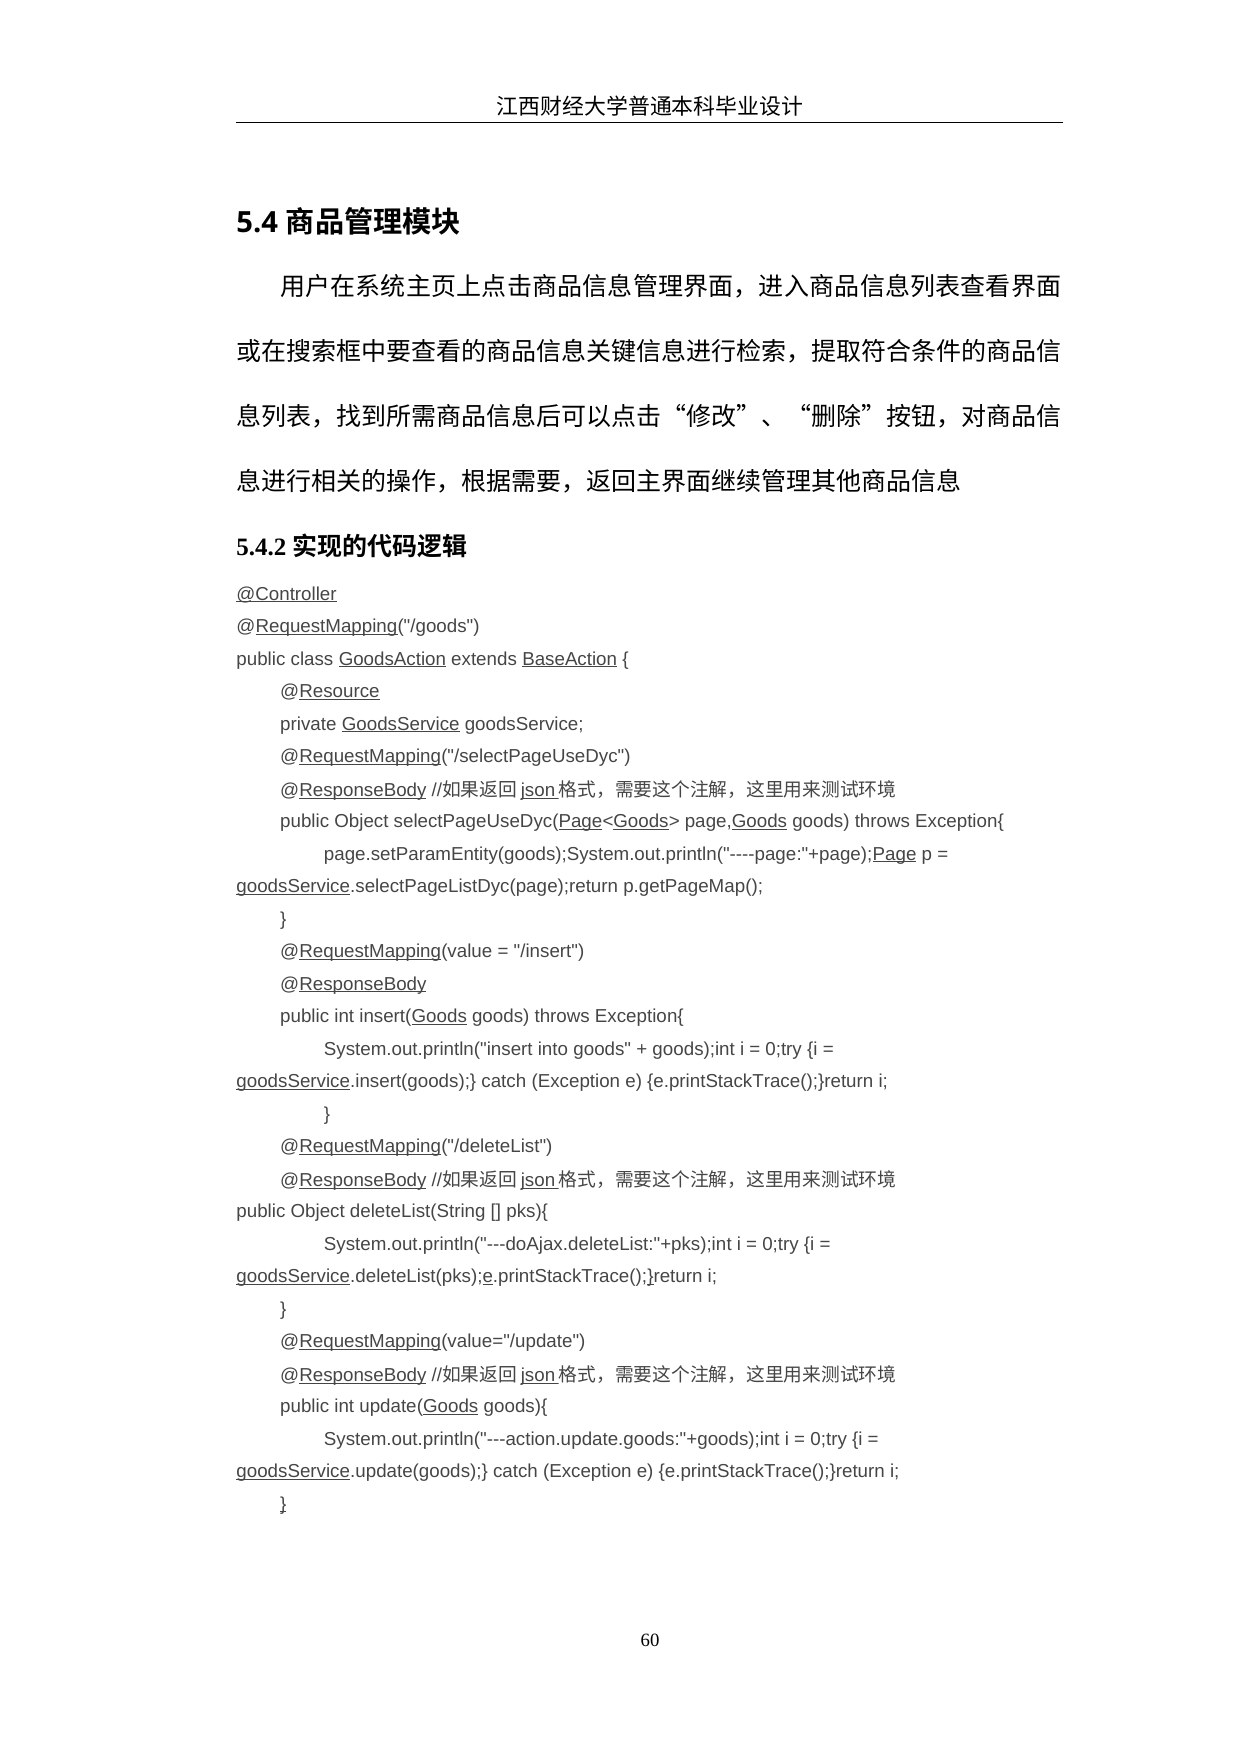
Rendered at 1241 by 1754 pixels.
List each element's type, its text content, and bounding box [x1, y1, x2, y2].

text } [236, 1097, 1063, 1129]
text System.out.println("insert into goods" + goods);int i = 0;try {i = goodsService.insert(goods);} catch (Exception e) {e.printStackTrace();}return i; [236, 1032, 1063, 1097]
text @RequestMapping("/deleteList") [236, 1129, 1063, 1162]
subtitle 5.4 商品管理模块 [236, 187, 1063, 252]
text 用户在系统主页上点击商品信息管理界面，进入商品信息列表查看界面或在搜索框中要查看的商品信息关键信息进行检索，提取符合条件的商品信息列表，找到所需商品信息后可以点击“修改”、“删除”按钮，对商品信息进行相关的操作，根据需要，返回主界面继续管理其他商品信息 [236, 252, 1063, 512]
text @ResponseBody //如果返回json格式，需要这个注解，这里用来测试环境 [236, 772, 1063, 804]
text @ResponseBody //如果返回json格式，需要这个注解，这里用来测试环境 [236, 1357, 1063, 1389]
text @Controller [236, 577, 1063, 609]
text private GoodsService goodsService; [236, 707, 1063, 739]
text @RequestMapping("/selectPageUseDyc") [236, 739, 1063, 772]
text public int update(Goods goods){ [236, 1389, 1063, 1422]
text @RequestMapping(value = "/insert") [236, 934, 1063, 967]
text @RequestMapping(value="/update") [236, 1324, 1063, 1357]
text System.out.println("---doAjax.deleteList:"+pks);int i = 0;try {i = goodsService.deleteList(pks);e.printStackTrace();}return i; [236, 1227, 1063, 1292]
text public Object deleteList(String [] pks){ [236, 1194, 1063, 1227]
subtitle 5.4.2 实现的代码逻辑 [236, 512, 1063, 577]
text } [236, 1292, 1063, 1324]
text public int insert(Goods goods) throws Exception{ [236, 999, 1063, 1032]
text public Object selectPageUseDyc(Page<Goods> page,Goods goods) throws Exception{ [236, 804, 1063, 837]
text @RequestMapping("/goods") [236, 609, 1063, 642]
text page.setParamEntity(goods);System.out.println("----page:"+page);Page p = goodsService.selectPageListDyc(page);return p.getPageMap(); [236, 837, 1063, 902]
text @ResponseBody [236, 967, 1063, 999]
text @Resource [236, 674, 1063, 707]
text System.out.println("---action.update.goods:"+goods);int i = 0;try {i = goodsService.update(goods);} catch (Exception e) {e.printStackTrace();}return i; [236, 1422, 1063, 1487]
text public class GoodsAction extends BaseAction { [236, 642, 1063, 674]
text @ResponseBody //如果返回json格式，需要这个注解，这里用来测试环境 [236, 1162, 1063, 1194]
text } [236, 1487, 1063, 1519]
text } [236, 902, 1063, 934]
